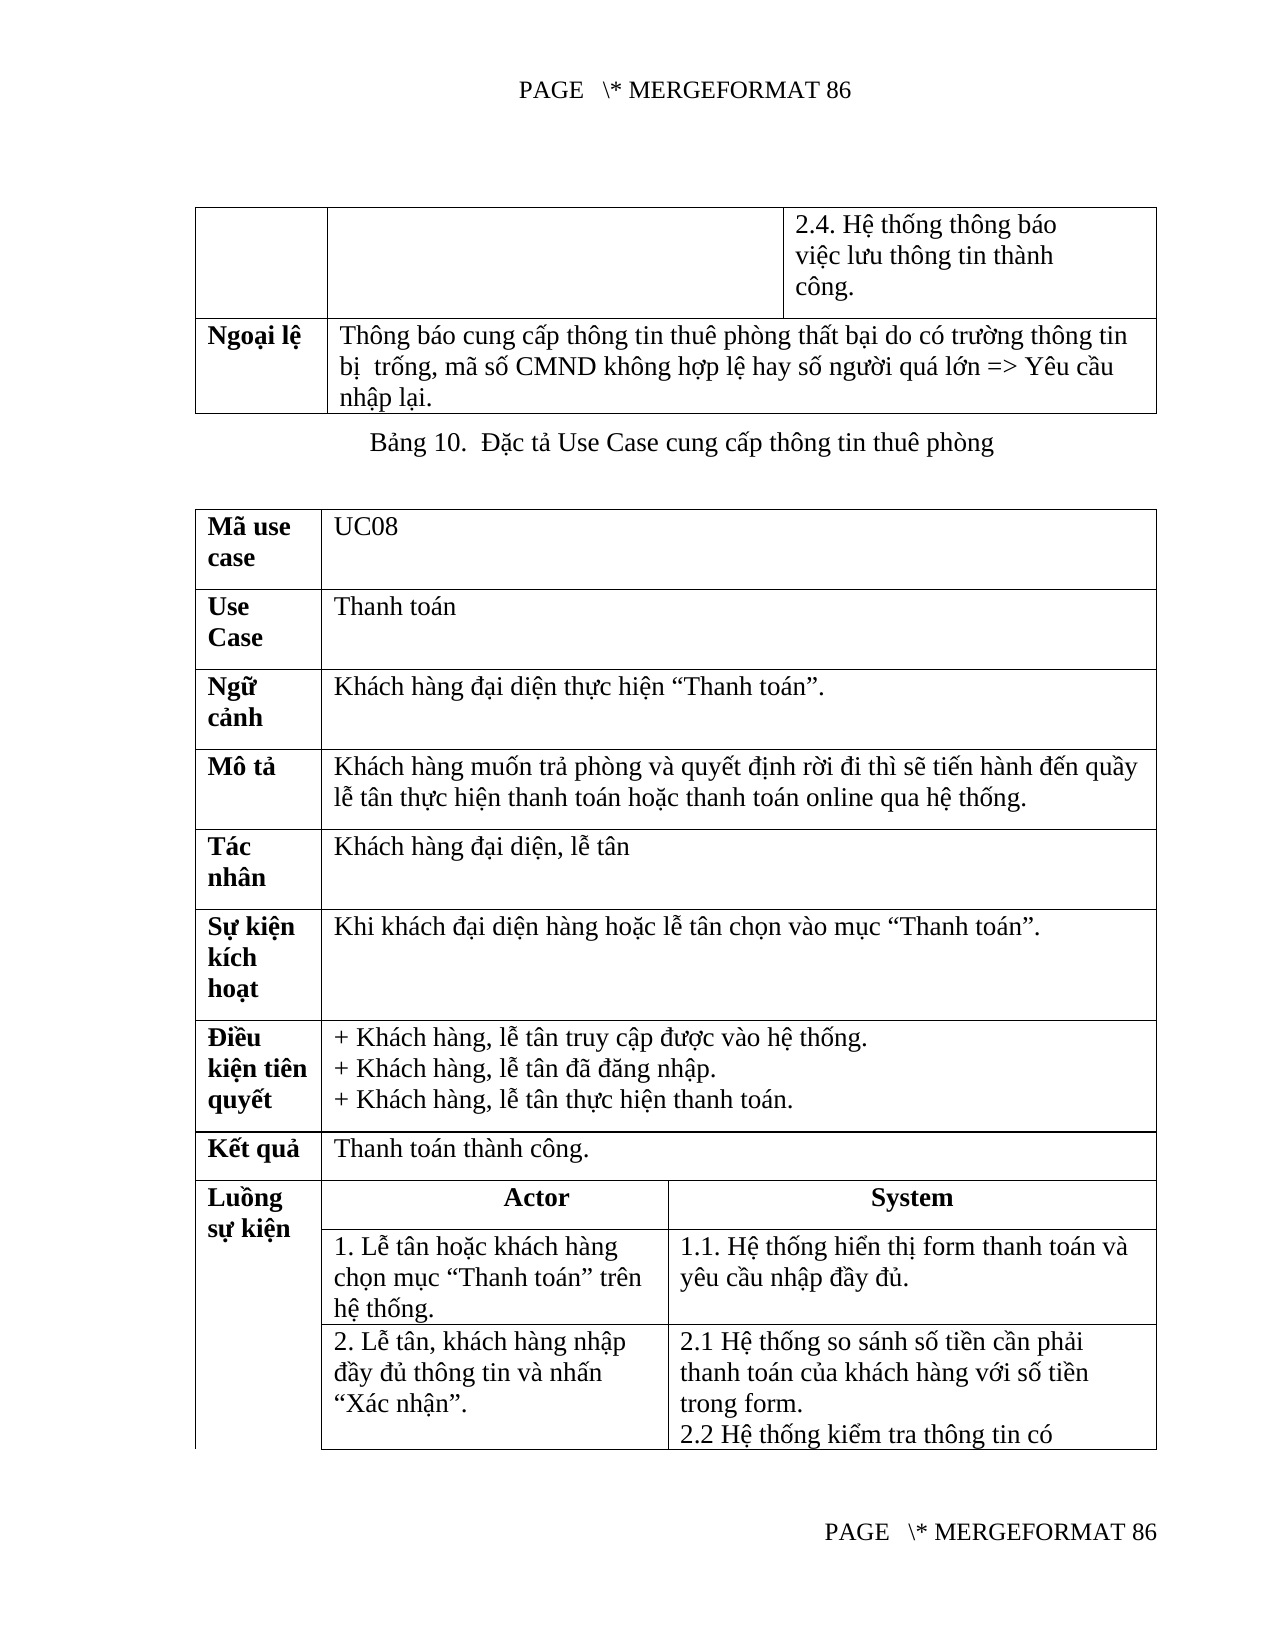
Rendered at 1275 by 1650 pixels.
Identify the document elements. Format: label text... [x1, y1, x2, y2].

table_cell Ngữ cảnh [196, 670, 321, 749]
table_cell Luồng sự kiện [196, 1181, 321, 1449]
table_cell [328, 208, 783, 318]
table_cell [784, 208, 1156, 318]
table_cell Tác nhân [196, 830, 321, 909]
table_cell Khách hàng đại diện, lễ tân [322, 830, 1156, 909]
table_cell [322, 1325, 668, 1449]
table_cell Ngoại lệ [196, 319, 327, 412]
table_cell Kết quả [196, 1133, 321, 1180]
table_cell Actor [322, 1181, 668, 1229]
table_cell 1.1. Hệ thống hiển thị form thanh toán và yêu cầu nhập đầy đủ. [669, 1230, 1156, 1323]
table_header Mã use case [196, 510, 321, 589]
table_cell Điều kiện tiên quyết [196, 1021, 321, 1131]
table_cell Use Case [196, 590, 321, 669]
table_cell Khi khách đại diện hàng hoặc lễ tân chọn vào mục “Thanh toán”. [322, 910, 1156, 1020]
table_cell Mô tả [196, 750, 321, 829]
table_cell + Khách hàng, lễ tân truy cập được vào hệ thống. + Khách hàng, lễ tân đã đăng nhập. + Khách hàng, lễ tân thực hiện thanh toán. [322, 1021, 1156, 1131]
table_cell Thông báo cung cấp thông tin thuê phòng thất bại do có trường thông tin bị trống, mã số CMND không hợp lệ hay số người quá lớn => Yêu cầu nhập lại. [328, 319, 1156, 412]
table_cell Khách hàng muốn trả phòng và quyết định rời đi thì sẽ tiến hành đến quầy lễ tân thực hiện thanh toán hoặc thanh toán online qua hệ thống. [322, 750, 1156, 829]
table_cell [669, 1325, 1156, 1449]
text Bảng 10. Đặc tả Use Case cung cấp thông tin thuê phòng [207, 426, 1157, 457]
table_cell Thanh toán thành công. [322, 1133, 1156, 1180]
table_cell Sự kiện kích hoạt [196, 910, 321, 1020]
table_cell 1. Lễ tân hoặc khách hàng chọn mục “Thanh toán” trên hệ thống. [322, 1230, 668, 1323]
table_cell System [669, 1181, 1156, 1229]
table_header UC08 [322, 510, 1156, 589]
table_cell Khách hàng đại diện thực hiện “Thanh toán”. [322, 670, 1156, 749]
table_cell Thanh toán [322, 590, 1156, 669]
